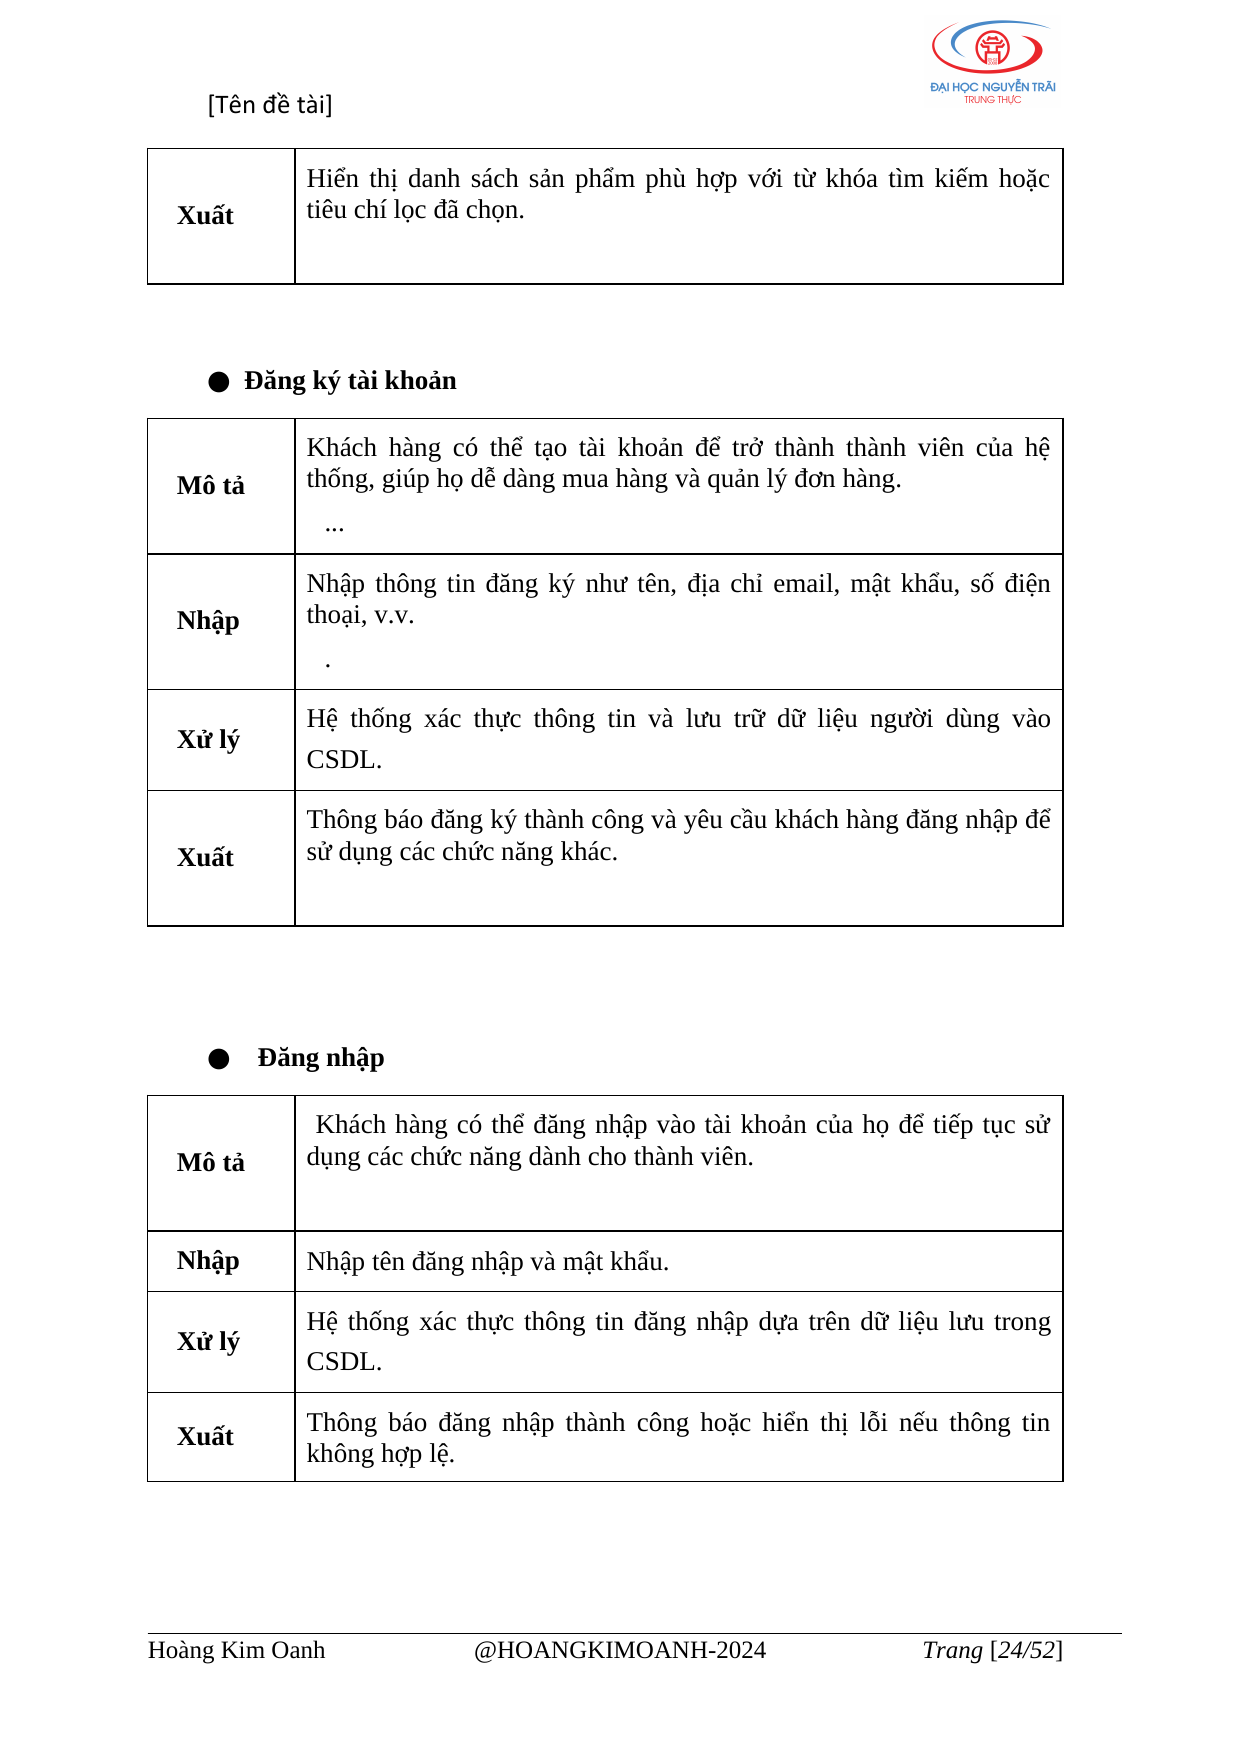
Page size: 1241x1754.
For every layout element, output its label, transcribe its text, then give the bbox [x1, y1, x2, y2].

table_header Mô tả [148, 1096, 294, 1230]
table_cell Xuất [148, 791, 294, 925]
table_cell Xử lý [148, 690, 294, 789]
table_cell Nhập thông tin đăng ký như tên, địa chỉ email, mật khẩu, số điện thoại, v.v. . [296, 555, 1062, 688]
picture [923, 15, 1062, 108]
table_header Khách hàng có thể tạo tài khoản để trở thành thành viên của hệ thống, giúp họ dễ dàng mua hàng và quản lý đơn hàng. ... [296, 419, 1062, 553]
table_header Khách hàng có thể đăng nhập vào tài khoản của họ để tiếp tục sử dụng các chức năng dành cho thành viên. [296, 1096, 1062, 1230]
table_cell Nhập [148, 1232, 294, 1291]
table_cell Nhập [148, 555, 294, 688]
table_cell Thông báo đăng ký thành công và yêu cầu khách hàng đăng nhập để sử dụng các chức năng khác. [296, 791, 1062, 925]
list Đăng nhập [207, 1026, 1122, 1082]
table_cell Hệ thống xác thực thông tin và lưu trữ dữ liệu người dùng vào CSDL. [296, 690, 1062, 789]
table_cell Thông báo đăng nhập thành công hoặc hiển thị lỗi nếu thông tin không hợp lệ. [296, 1393, 1062, 1481]
table_cell Xuất [148, 1393, 294, 1481]
list Đăng ký tài khoản [207, 349, 1122, 405]
table_cell Xuất [148, 149, 294, 283]
table_cell Nhập tên đăng nhập và mật khẩu. [296, 1232, 1062, 1291]
table_header Mô tả [148, 419, 294, 553]
table_cell Xử lý [148, 1292, 294, 1392]
table_cell Hệ thống xác thực thông tin đăng nhập dựa trên dữ liệu lưu trong CSDL. [296, 1292, 1062, 1392]
table_cell Hiển thị danh sách sản phẩm phù hợp với từ khóa tìm kiếm hoặc tiêu chí lọc đã chọn. [296, 149, 1062, 283]
